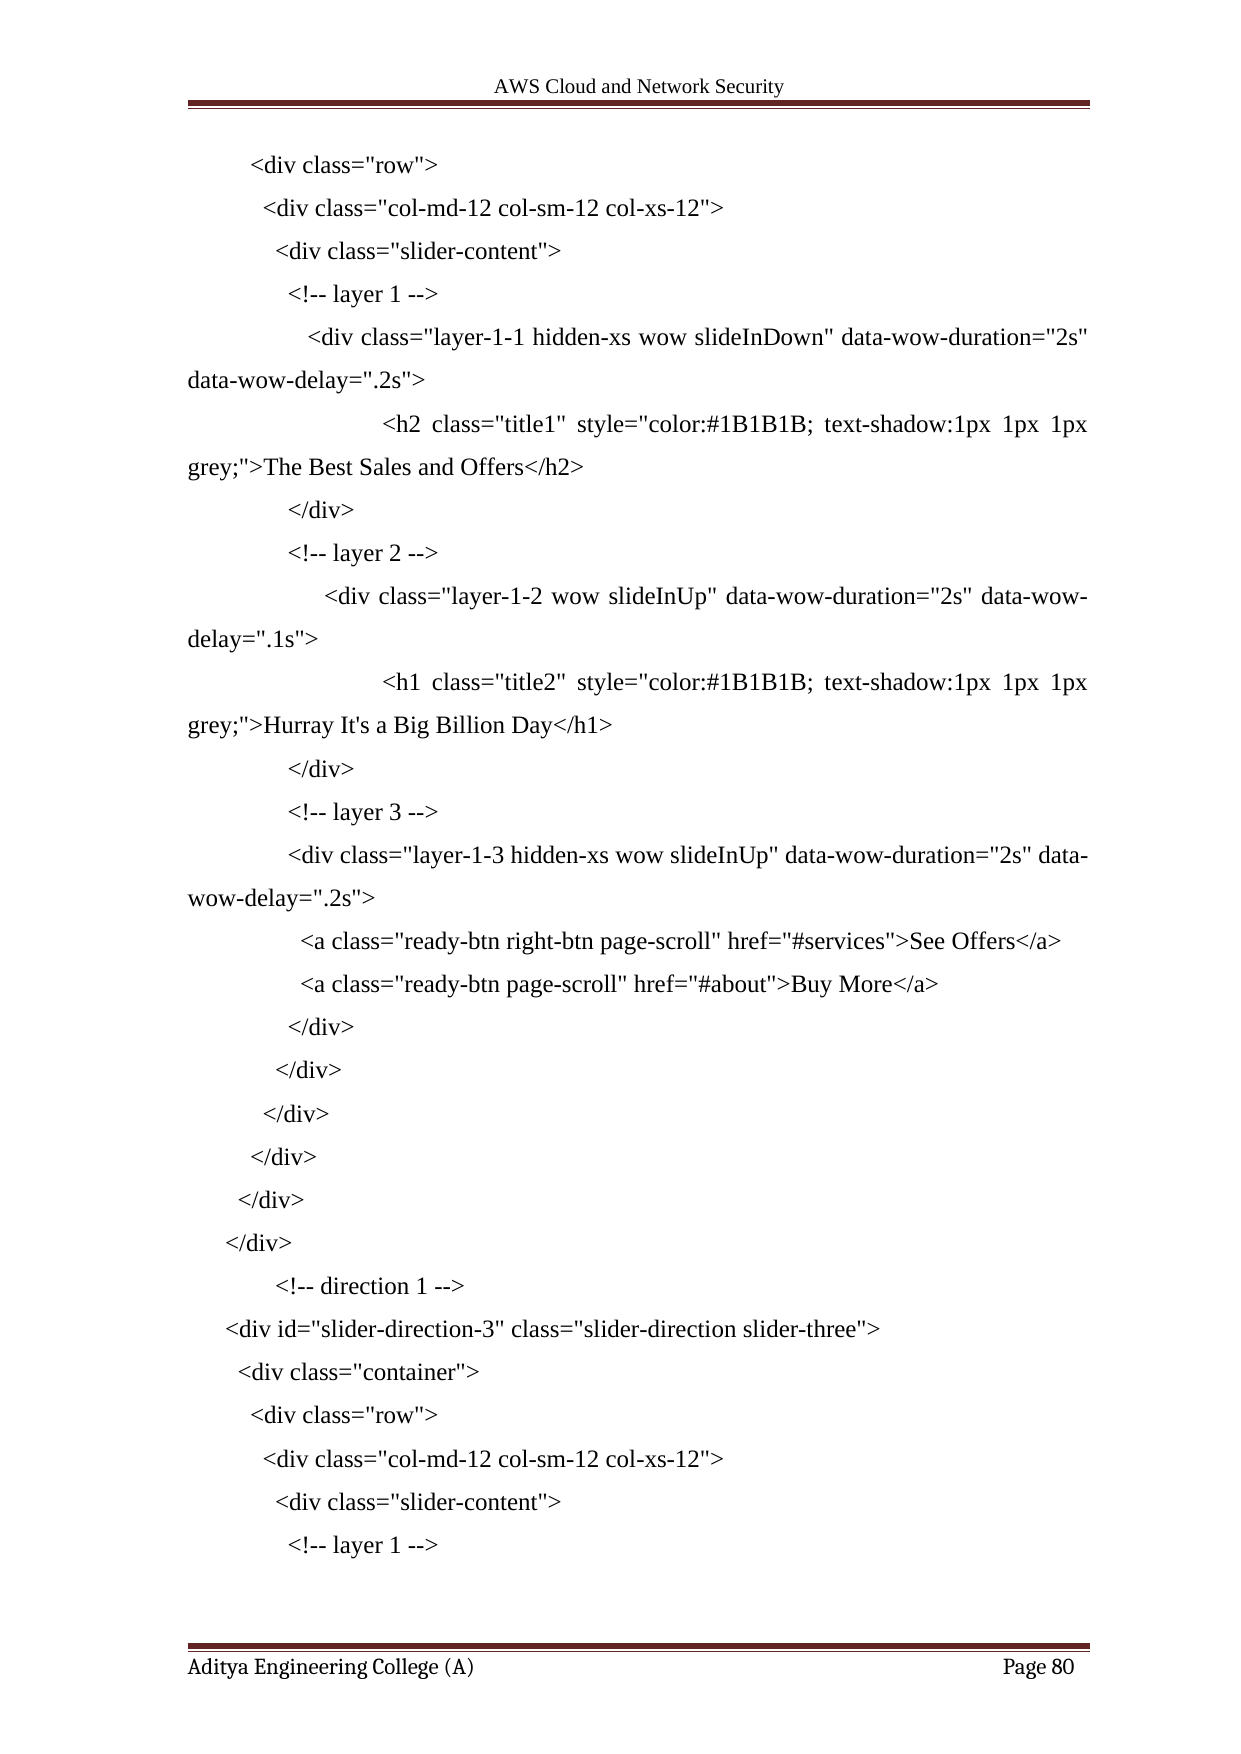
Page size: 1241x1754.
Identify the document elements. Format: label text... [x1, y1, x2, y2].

text <div class="col-md-12 col-sm-12 col-xs-12"> [187, 193, 1090, 222]
text <!-- layer 3 --> [187, 797, 1090, 826]
text <div class="layer-1-2 wow slideInUp" data-wow-duration="2s" data-wow-delay=".1s"> [187, 581, 1090, 653]
text <div class="layer-1-1 hidden-xs wow slideInDown" data-wow-duration="2s" data-wow-delay=".2s"> [187, 322, 1090, 394]
text </div> [187, 1056, 1090, 1084]
text </div> [187, 495, 1090, 524]
text </div> [187, 1099, 1090, 1127]
text <!-- layer 1 --> [187, 279, 1090, 308]
text </div> [187, 1185, 1090, 1214]
text <!-- direction 1 --> [187, 1271, 1090, 1300]
text <h2 class="title1" style="color:#1B1B1B; text-shadow:1px 1px 1px grey;">The Best Sales and Offers</h2> [187, 409, 1090, 481]
text <div class="container"> [187, 1357, 1090, 1386]
text <div class="slider-content"> [187, 1487, 1090, 1516]
text <div class="col-md-12 col-sm-12 col-xs-12"> [187, 1444, 1090, 1472]
text <div class="row"> [187, 1401, 1090, 1429]
text <h1 class="title2" style="color:#1B1B1B; text-shadow:1px 1px 1px grey;">Hurray It's a Big Billion Day</h1> [187, 667, 1090, 739]
text </div> [187, 1012, 1090, 1041]
text <div class="row"> [187, 150, 1090, 179]
text <a class="ready-btn right-btn page-scroll" href="#services">See Offers</a> [187, 926, 1090, 955]
text <a class="ready-btn page-scroll" href="#about">Buy More</a> [187, 969, 1090, 998]
text <!-- layer 1 --> [187, 1530, 1090, 1559]
text <!-- layer 2 --> [187, 538, 1090, 567]
text <div class="layer-1-3 hidden-xs wow slideInUp" data-wow-duration="2s" data-wow-delay=".2s"> [187, 840, 1090, 912]
text <div class="slider-content"> [187, 236, 1090, 265]
text </div> [187, 1142, 1090, 1171]
text <div id="slider-direction-3" class="slider-direction slider-three"> [187, 1314, 1090, 1343]
text </div> [187, 1228, 1090, 1257]
text </div> [187, 754, 1090, 782]
